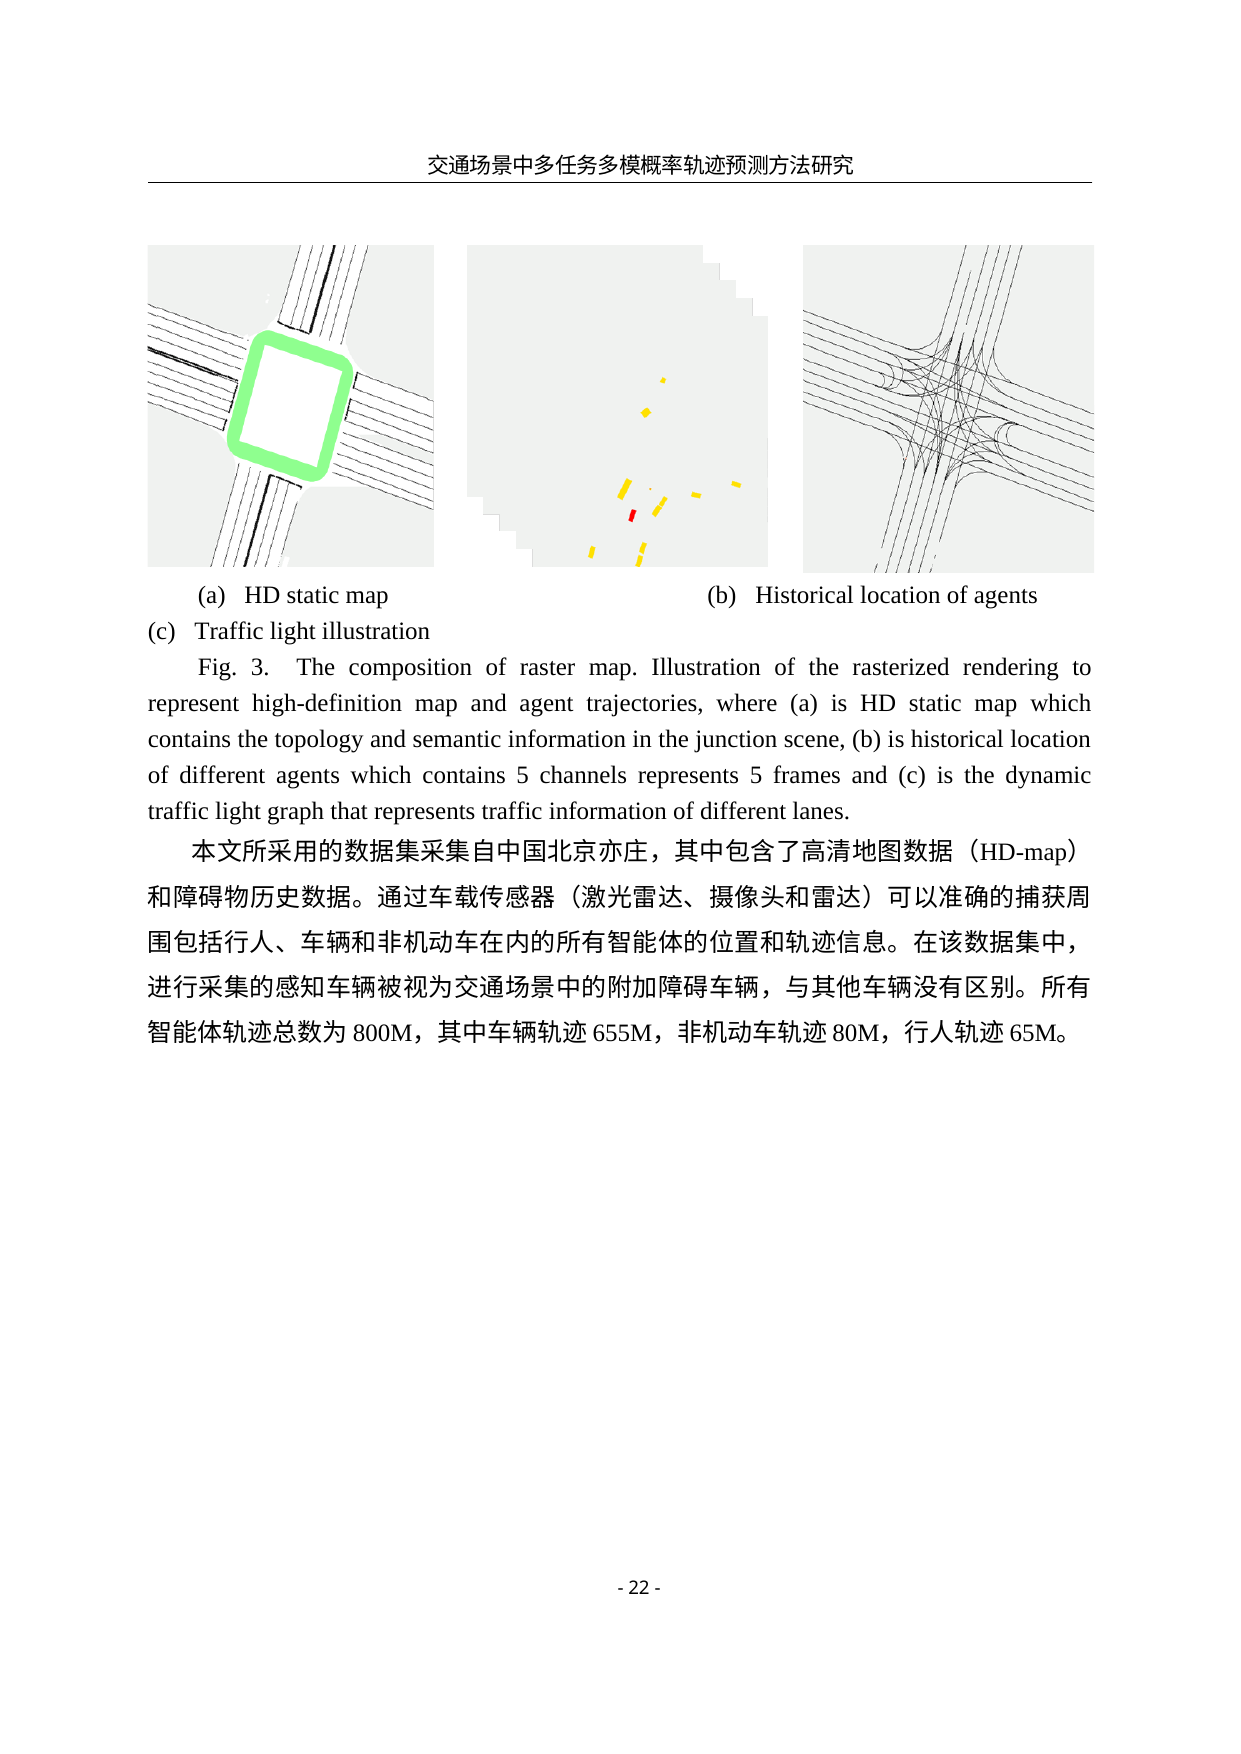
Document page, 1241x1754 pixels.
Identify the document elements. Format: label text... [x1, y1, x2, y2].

text (a) HD static map (b) Historical location of agents (c) Traffic light illustration [148, 580, 1092, 645]
picture [147, 245, 1095, 573]
text 本文所采用的数据集采集自中国北京亦庄，其中包含了高清地图数据（HD-map）和障碍物历史数据。通过车载传感器（激光雷达、摄像头和雷达）可以准确的捕获周围包括行人、车辆和非机动车在内的所有智能体的位置和轨迹信息。在该数据集中，进行采集的感知车辆被视为交通场景中的附加障碍车辆，与其他车辆没有区别。所有智能体轨迹总数为800M，其中车辆轨迹655M，非机动车轨迹80M，行人轨迹65M。 [148, 832, 1092, 1049]
text Fig. 3. The composition of raster map. Illustration of the rasterized rendering to represent high-definition map and agent trajectories, where (a) is HD static map which contains the topology and semantic information in the junction scene, (b) is historical location of different agents which contains 5 channels represents 5 frames and (c) is the dynamic traffic light graph that represents traffic information of different lanes. [148, 652, 1092, 824]
